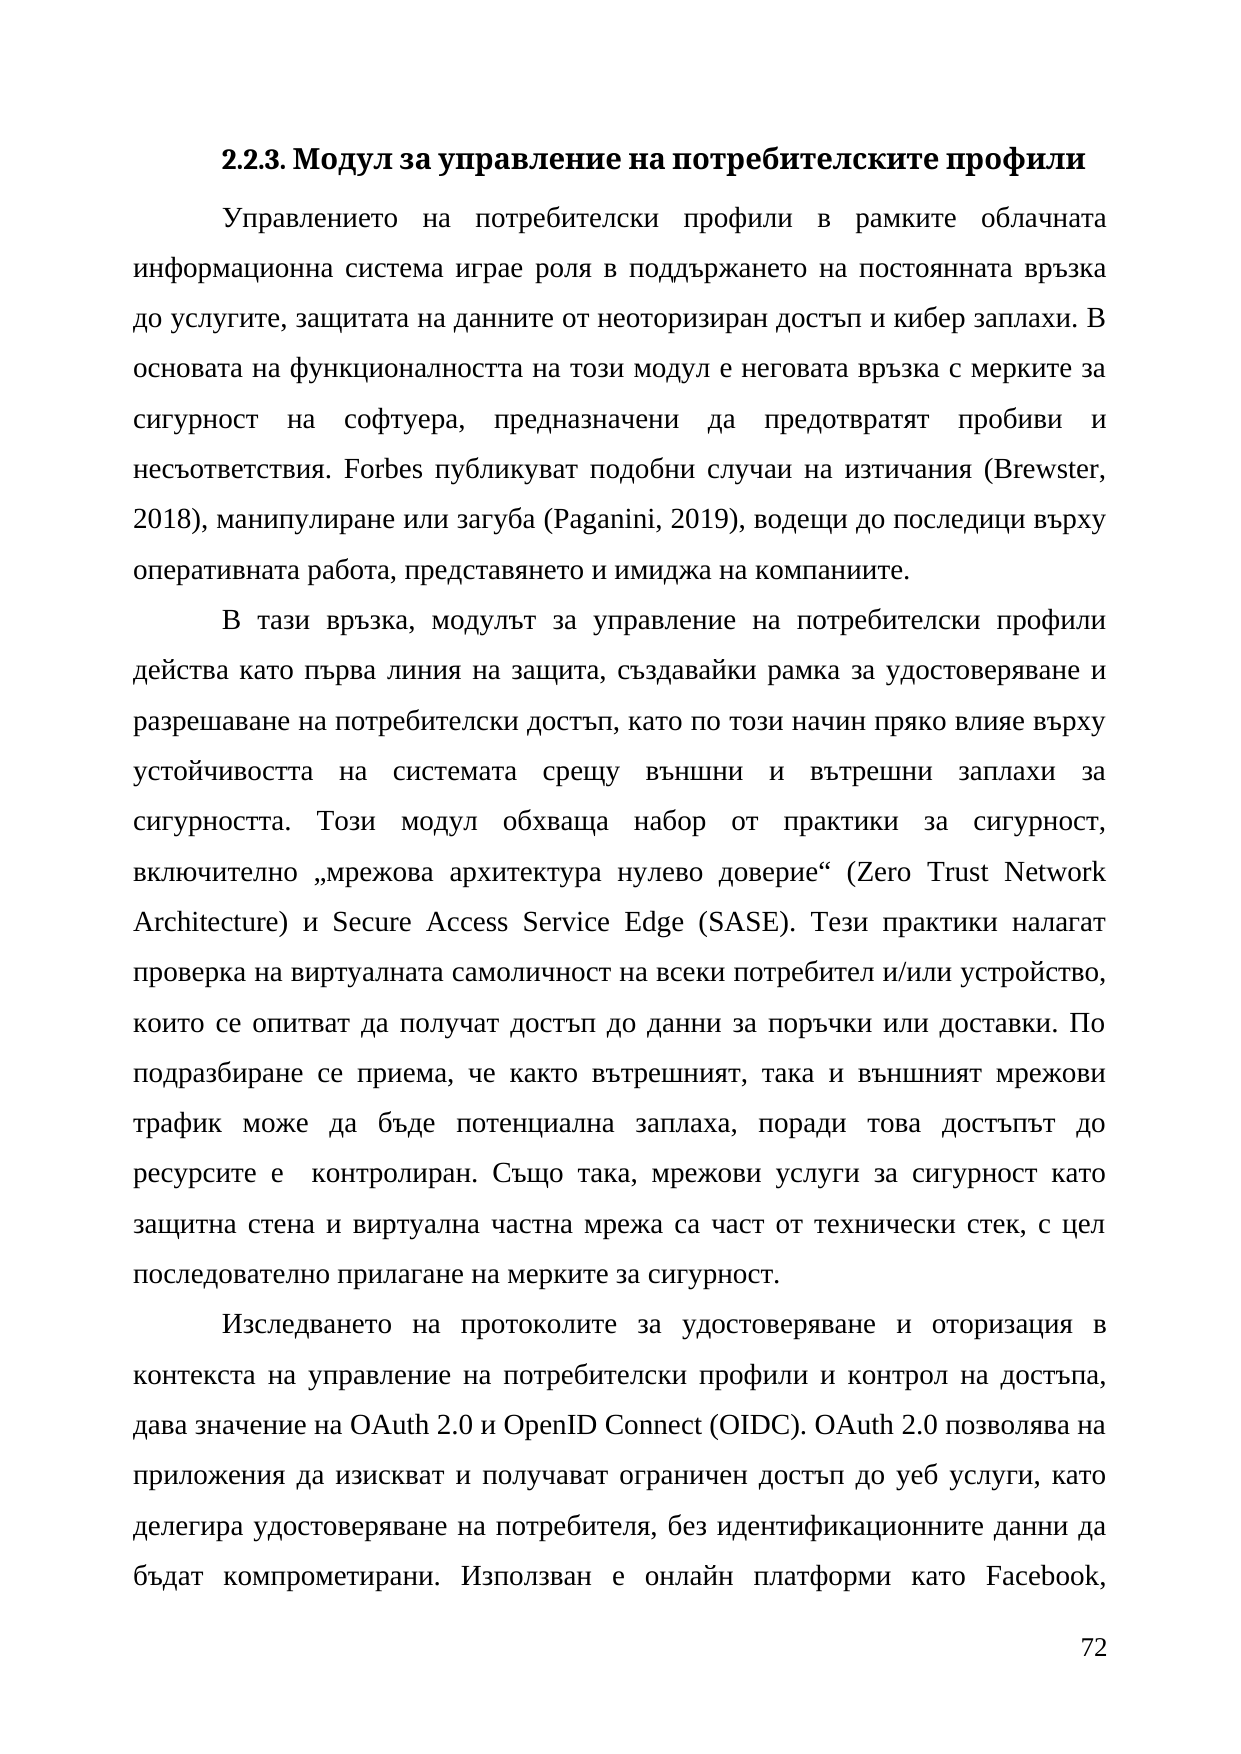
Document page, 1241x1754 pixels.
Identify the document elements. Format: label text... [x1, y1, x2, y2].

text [133, 1307, 1107, 1592]
text В тази връзка, модулът за управление на потребителски профили действа като първа линия на защита, създавайки рамка за удостоверяване и разрешаване на потребителски достъп, като по този начин пряко влияе върху устойчивостта на системата срещу външни и вътрешни заплахи за сигурността. Този модул обхваща набор от практики за сигурност, включително „мрежова архитектура нулево доверие“ (Zero Trust Network Architecture) и Secure Access Service Edge (SASE). Тези практики налагат проверка на виртуалната самоличност на всеки потребител и/или устройство, които се опитват да получат достъп до данни за поръчки или доставки. По подразбиране се приема, че както вътрешният, така и външният мрежови трафик може да бъде потенциална заплаха, поради това достъпът до ресурсите е контролиран. Също така, мрежови услуги за сигурност като защитна стена и виртуална частна мрежа са част от технически стек, с цел последователно прилагане на мерките за сигурност. [133, 602, 1107, 1290]
subtitle 2.2.3. Модул за управление на потребителските профили [133, 143, 1107, 177]
text Управлението на потребителски профили в рамките облачната информационна система играе роля в поддържането на постоянната връзка до услугите, защитата на данните от неоторизиран достъп и кибер заплахи. В основата на функционалността на този модул е неговата връзка с мерките за сигурност на софтуера, предназначени да предотвратят пробиви и несъответствия. Forbes публикуват подобни случаи на изтичания (Brewster, 2018), манипулиране или загуба (Paganini, 2019), водещи до последици върху оперативната работа, представянето и имиджа на компаниите. [133, 200, 1107, 585]
